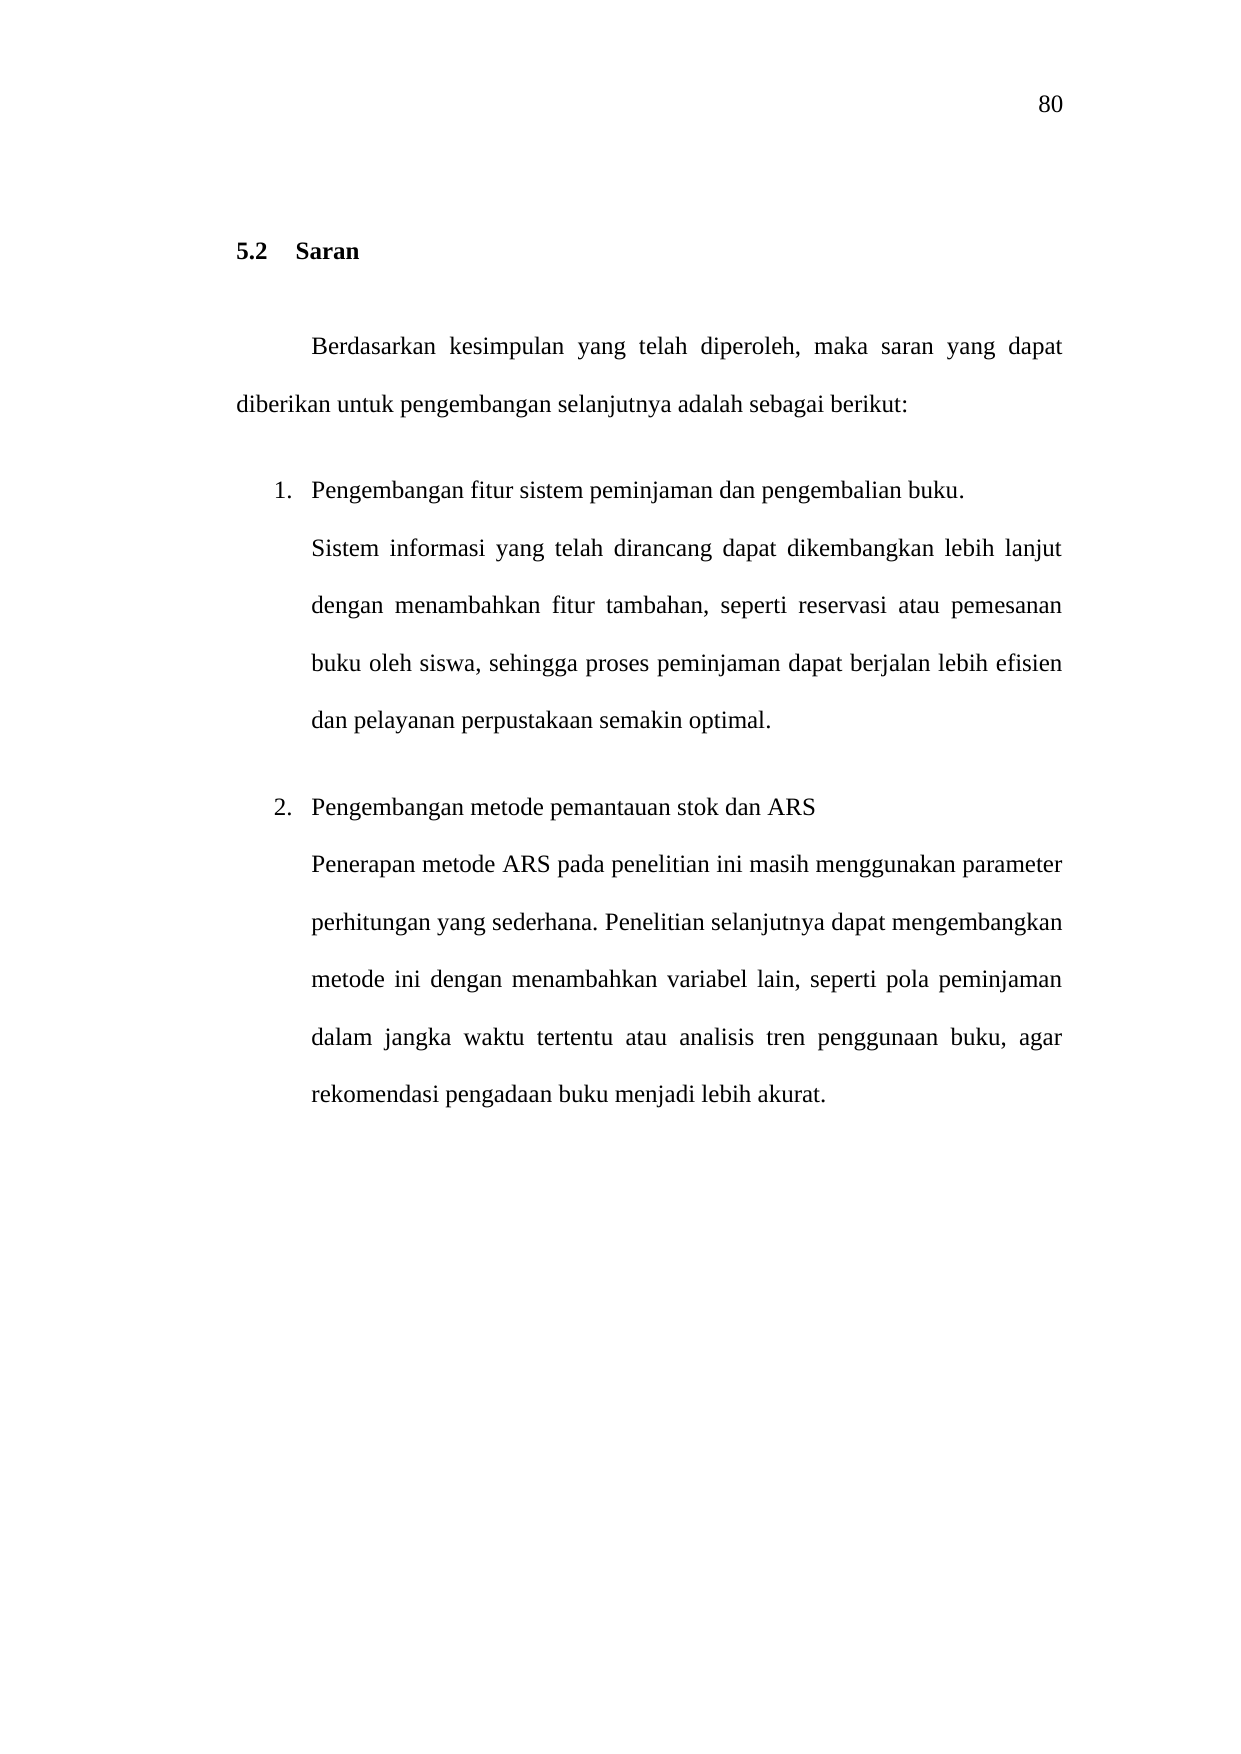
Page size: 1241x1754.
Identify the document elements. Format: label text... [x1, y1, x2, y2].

text Sistem informasi yang telah dirancang dapat dikembangkan lebih lanjut dengan menambahkan fitur tambahan, seperti reservasi atau pemesanan buku oleh siswa, sehingga proses peminjaman dapat berjalan lebih efisien dan pelayanan perpustakaan semakin optimal. [311, 533, 1063, 734]
subtitle 5.2 Saran [236, 236, 1063, 265]
text Penerapan metode ARS pada penelitian ini masih menggunakan parameter perhitungan yang sederhana. Penelitian selanjutnya dapat mengembangkan metode ini dengan menambahkan variabel lain, seperti pola peminjaman dalam jangka waktu tertentu atau analisis tren penggunaan buku, agar rekomendasi pengadaan buku menjadi lebih akurat. [311, 849, 1063, 1108]
text Berdasarkan kesimpulan yang telah diperoleh, maka saran yang dapat diberikan untuk pengembangan selanjutnya adalah sebagai berikut: [236, 331, 1063, 417]
list Pengembangan metode pemantauan stok dan ARS [274, 792, 1063, 821]
list Pengembangan fitur sistem peminjaman dan pengembalian buku. [274, 475, 1063, 504]
